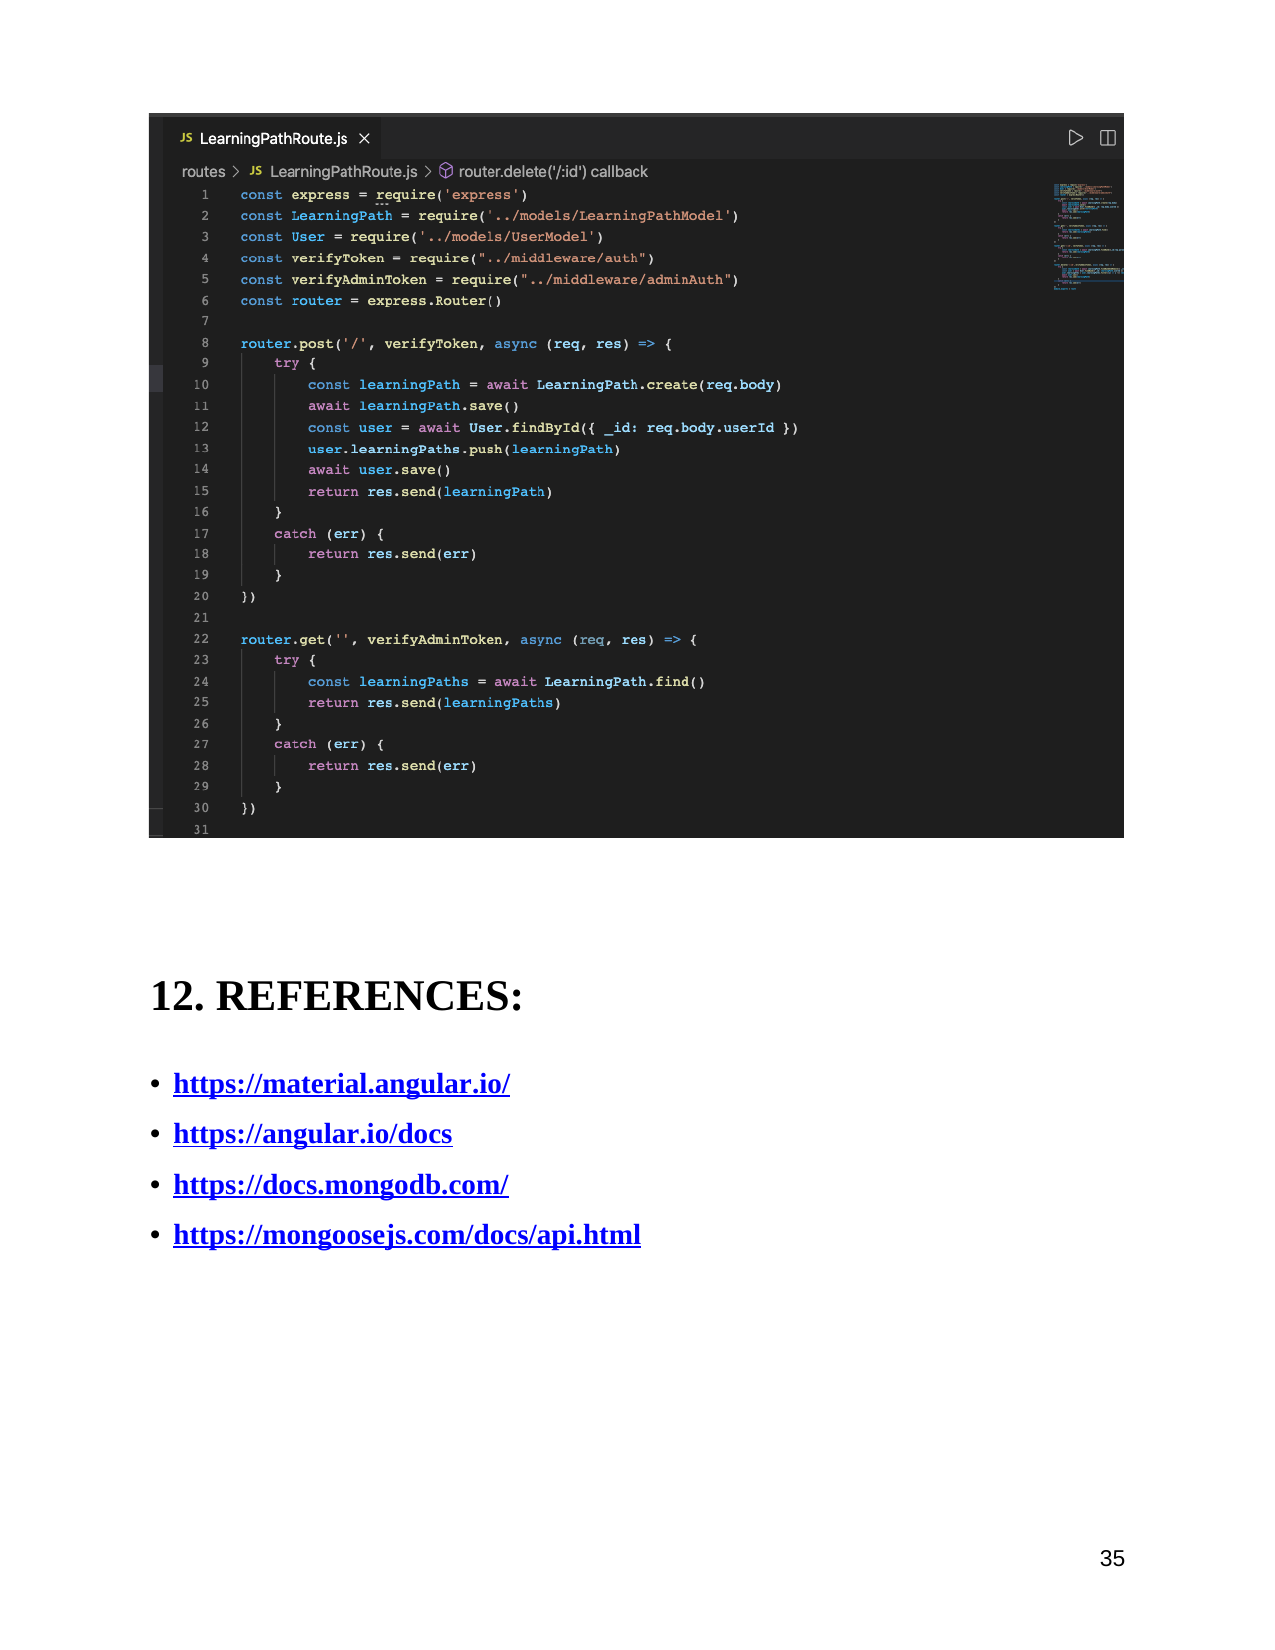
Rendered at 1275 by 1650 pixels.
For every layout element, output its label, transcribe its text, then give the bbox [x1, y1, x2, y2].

list https://mongoosejs.com/docs/api.html [150, 1217, 1125, 1251]
list https://material.angular.io/ [150, 1066, 1125, 1100]
picture [148, 113, 1124, 838]
list https://angular.io/docs [150, 1117, 1125, 1150]
list https://docs.mongodb.com/ [150, 1167, 1125, 1201]
text 12. REFERENCES: [150, 970, 1125, 1020]
